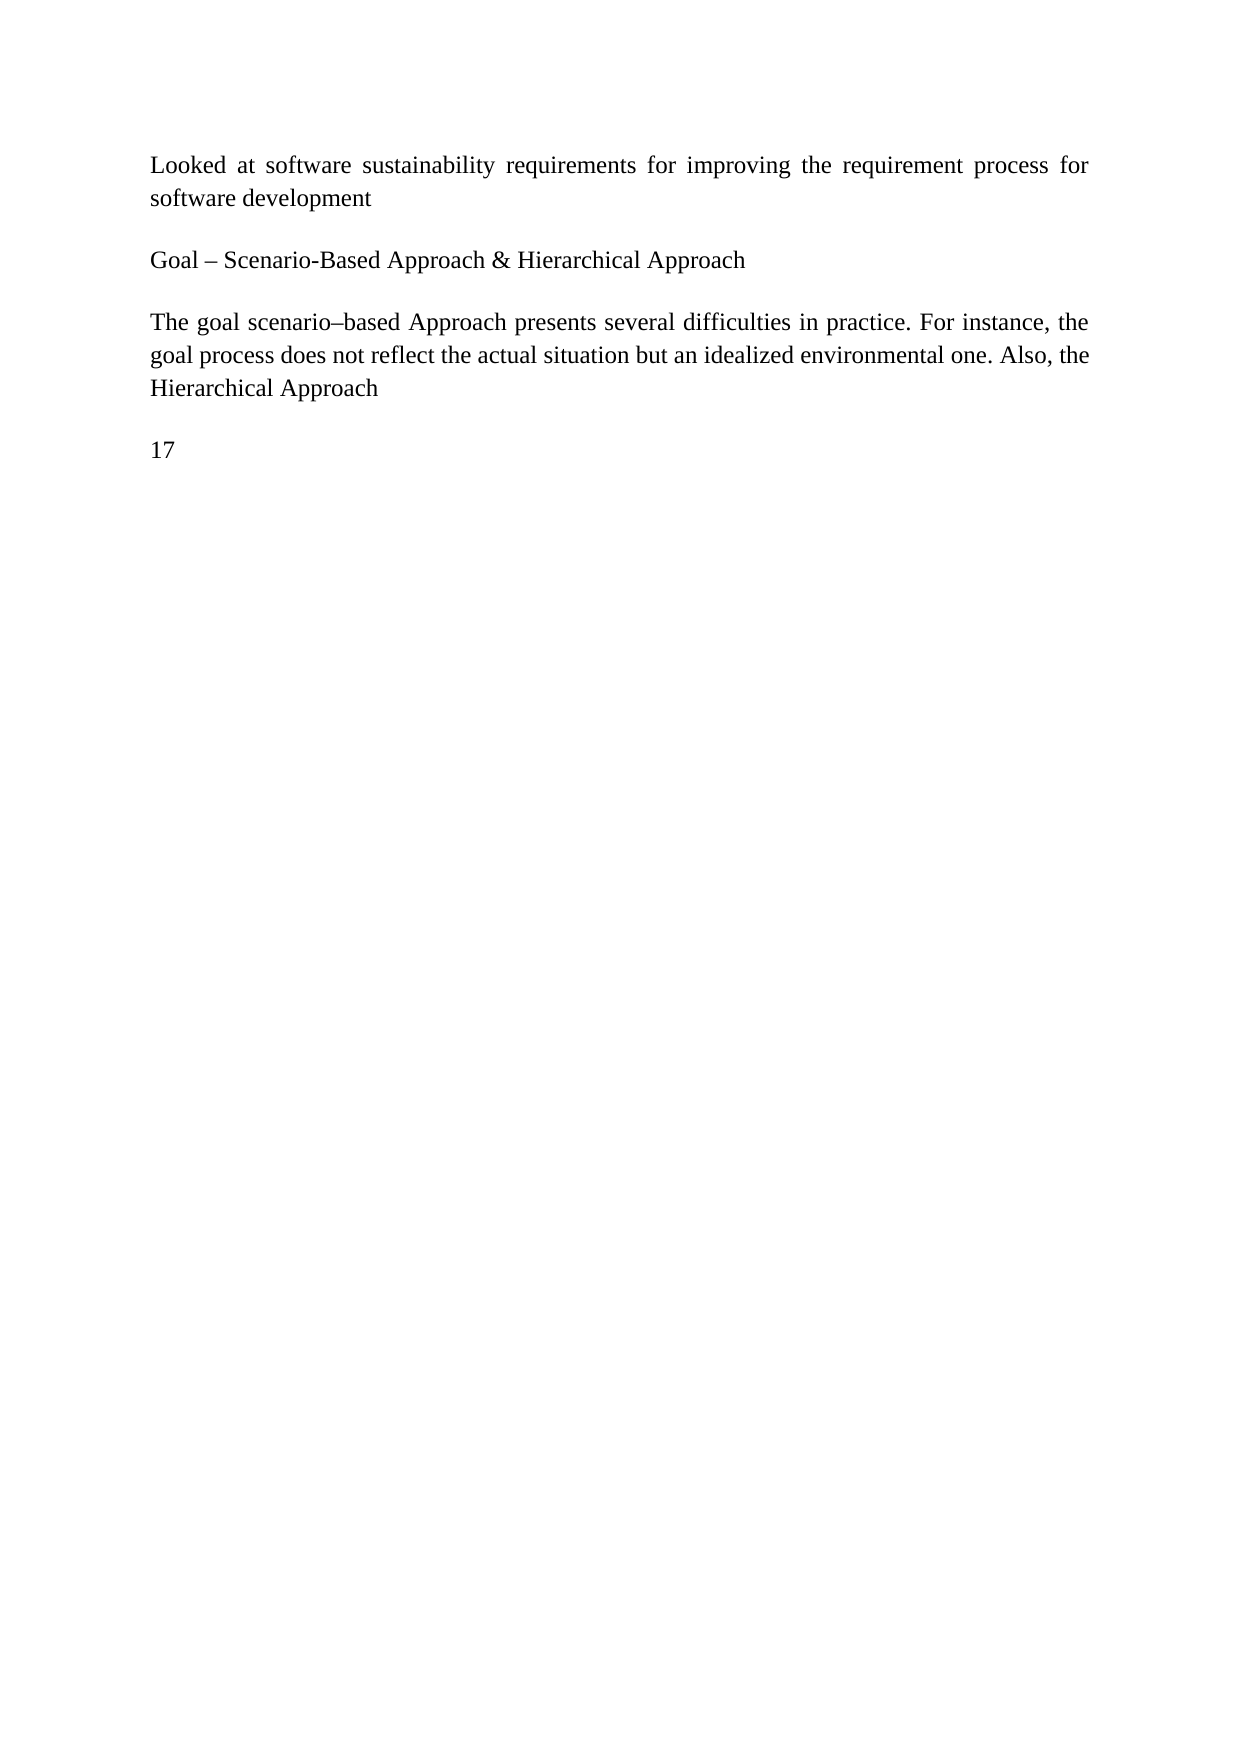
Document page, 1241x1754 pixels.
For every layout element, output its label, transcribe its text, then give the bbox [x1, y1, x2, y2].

text Looked at software sustainability requirements for improving the requirement process for software development [150, 150, 1090, 212]
text 17 [150, 436, 1090, 464]
text The goal scenario–based Approach presents several difficulties in practice. For instance, the goal process does not reflect the actual situation but an idealized environmental one. Also, the Hierarchical Approach [150, 307, 1090, 402]
text Goal – Scenario-Based Approach & Hierarchical Approach [150, 245, 1090, 274]
